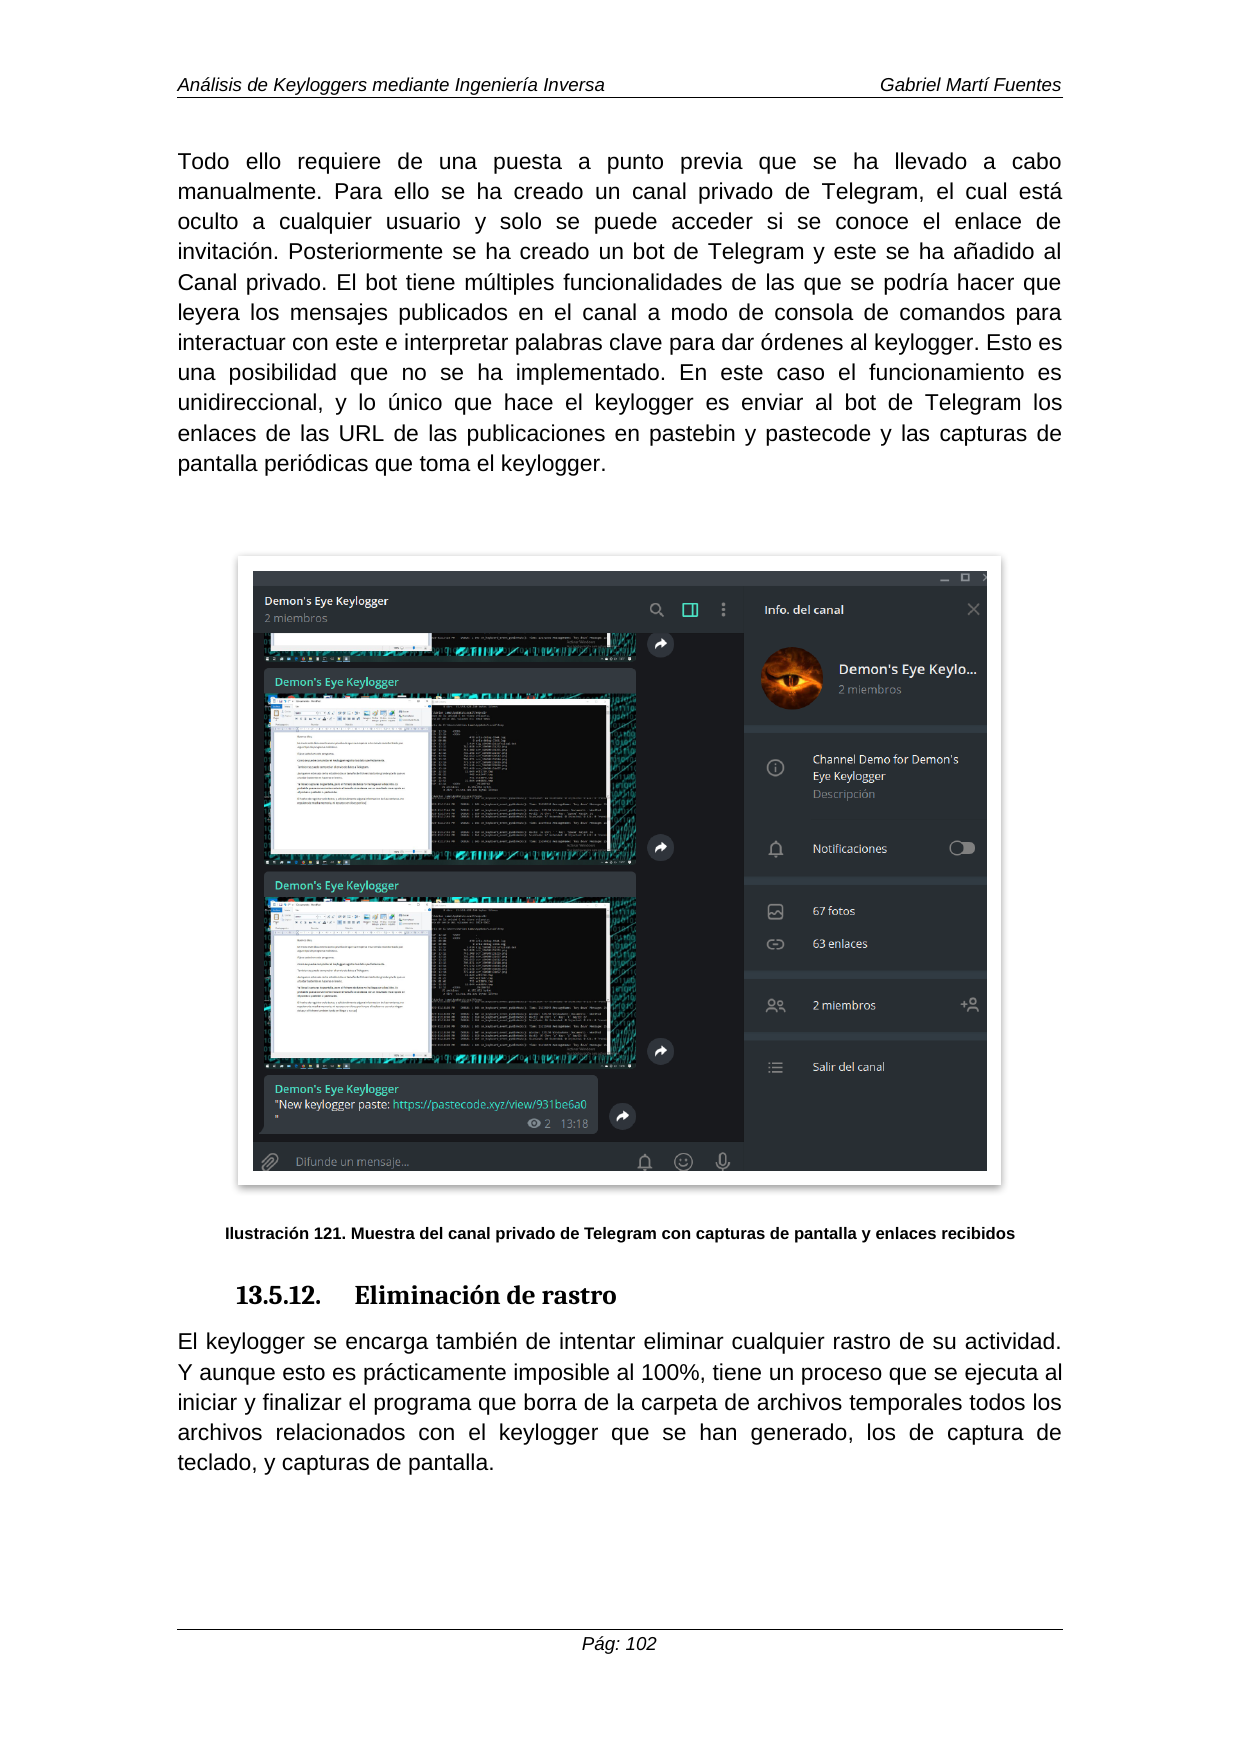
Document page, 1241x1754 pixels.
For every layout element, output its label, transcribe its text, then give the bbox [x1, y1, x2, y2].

text Todo ello requiere de una puesta a punto previa que se ha llevado a cabo manualmente. Para ello se ha creado un canal privado de Telegram, el cual está oculto a cualquier usuario y solo se puede acceder si se conoce el enlace de invitación. Posteriormente se ha creado un bot de Telegram y este se ha añadido al Canal privado. El bot tiene múltiples funcionalidades de las que se podría hacer que leyera los mensajes publicados en el canal a modo de consola de comandos para interactuar con este e interpretar palabras clave para dar órdenes al keylogger. Esto es una posibilidad que no se ha implementado. En este caso el funcionamiento es unidireccional, y lo único que hace el keylogger es enviar al bot de Telegram los enlaces de las URL de las publicaciones en pastebin y pastecode y las capturas de pantalla periódicas que toma el keylogger. [177, 148, 1063, 476]
text Ilustración 121. Muestra del canal privado de Telegram con capturas de pantalla y enlaces recibidos [177, 1223, 1063, 1243]
subtitle Eliminación de rastro [236, 1280, 1063, 1311]
text El keylogger se encarga también de intentar eliminar cualquier rastro de su actividad. Y aunque esto es prácticamente imposible al 100%, tiene un proceso que se ejecuta al iniciar y finalizar el programa que borra de la carpeta de archivos temporales todos los archivos relacionados con el keylogger que se han generado, los de captura de teclado, y capturas de pantalla. [177, 1328, 1063, 1476]
picture [253, 571, 987, 1171]
